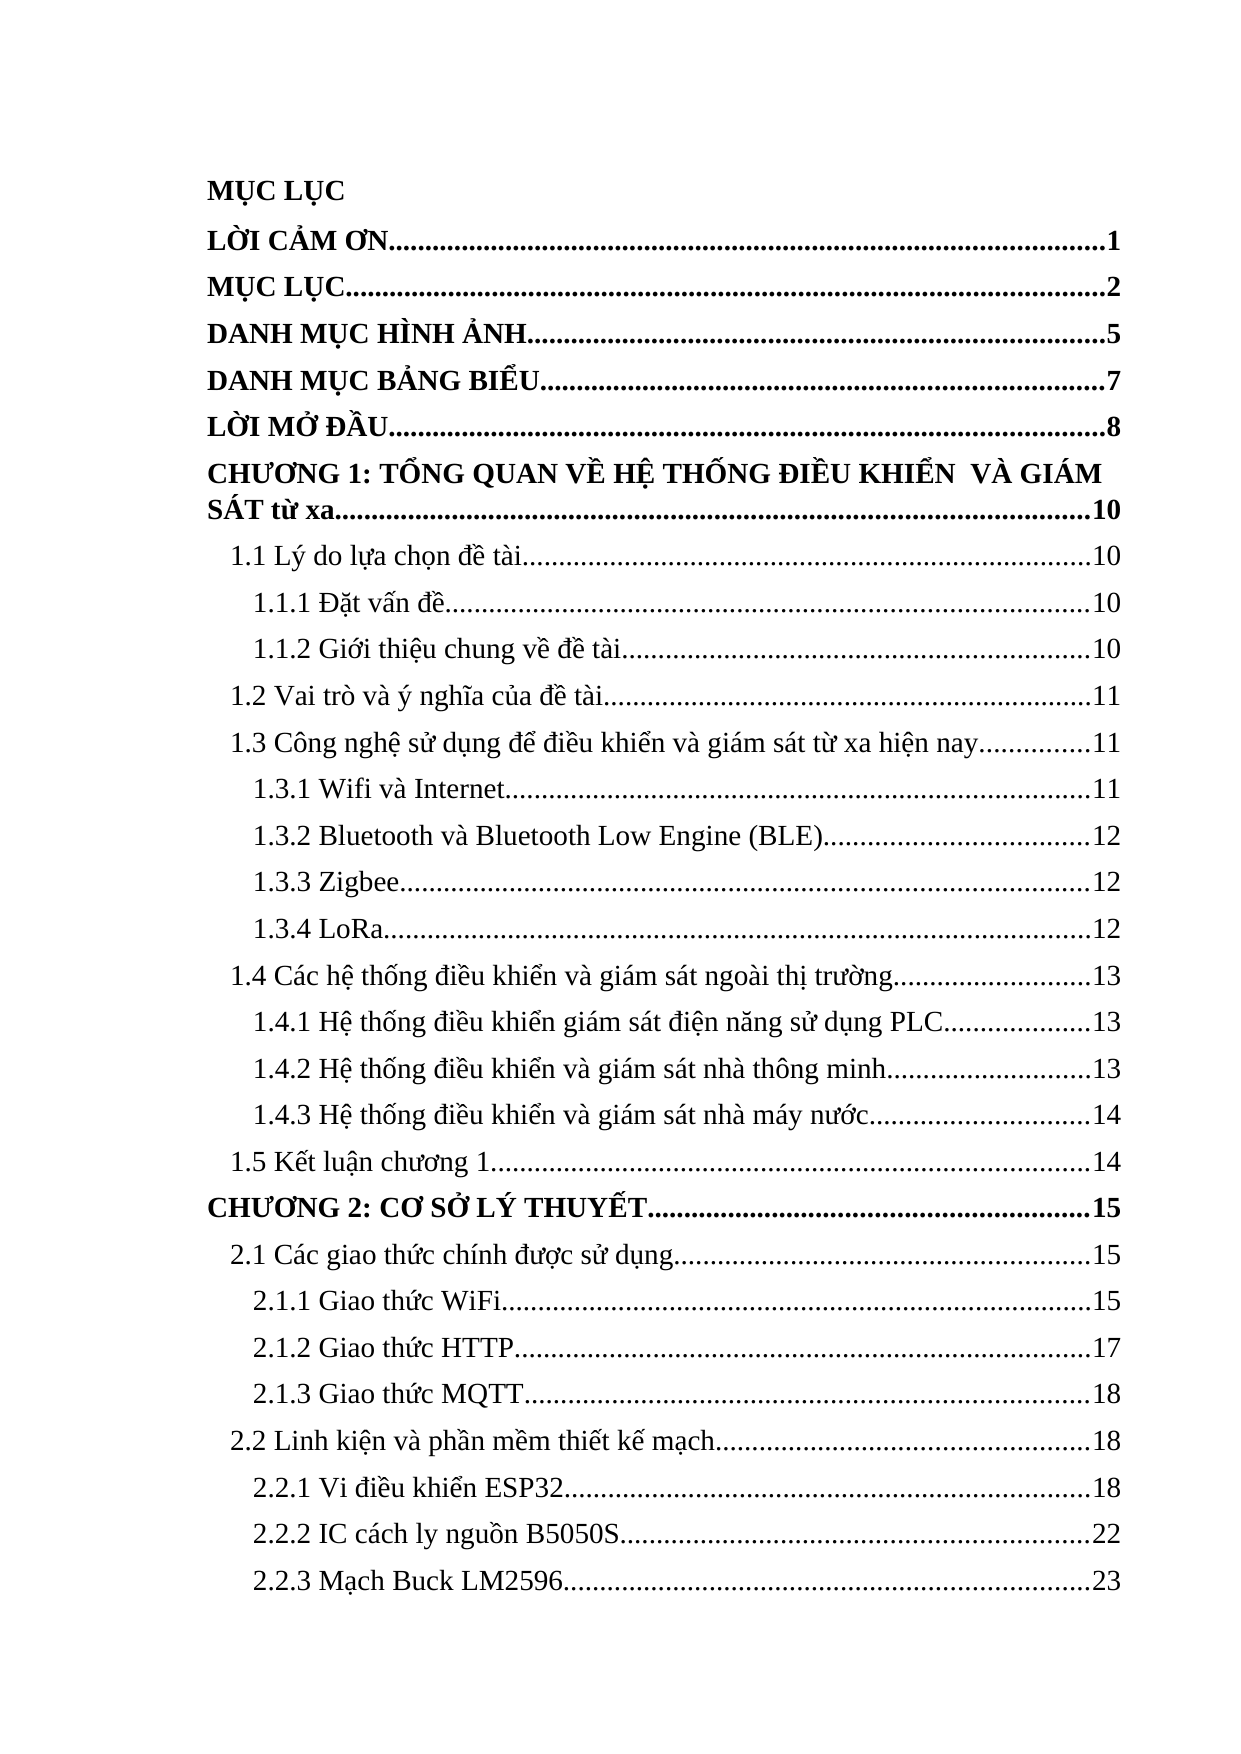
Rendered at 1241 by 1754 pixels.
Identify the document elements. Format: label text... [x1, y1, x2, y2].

text 1.4 Các hệ thống điều khiển và giám sát ngoài thị trường 13 [230, 958, 1122, 991]
text LỜI CẢM ƠN 1 [207, 223, 1122, 257]
text CHƯƠNG 2: CƠ SỞ LÝ THUYẾT 15 [207, 1190, 1122, 1224]
text 1.3.4 LoRa 12 [253, 911, 1122, 944]
text 1.1.1 Đặt vấn đề 10 [253, 585, 1122, 619]
text 2.2.2 IC cách ly nguồn B5050S 22 [253, 1516, 1122, 1550]
text 1.3.2 Bluetooth và Bluetooth Low Engine (BLE) 12 [253, 818, 1122, 851]
text CHƯƠNG 1: TỔNG QUAN VỀ HỆ THỐNG ĐIỀU KHIỂN VÀ GIÁM SÁT từ xa 10 [207, 456, 1122, 526]
text LỜI MỞ ĐẦU 8 [207, 409, 1122, 443]
text 2.1 Các giao thức chính được sử dụng 15 [230, 1237, 1122, 1271]
text DANH MỤC BẢNG BIỂU 7 [207, 363, 1122, 396]
text 1.4.1 Hệ thống điều khiển giám sát điện năng sử dụng PLC 13 [253, 1004, 1122, 1038]
subtitle MỤC LỤC [207, 173, 1122, 206]
text 1.1 Lý do lựa chọn đề tài 10 [230, 538, 1122, 572]
text 2.1.3 Giao thức MQTT 18 [253, 1377, 1122, 1410]
text 1.3 Công nghệ sử dụng để điều khiển và giám sát từ xa hiện nay 11 [230, 725, 1122, 758]
text 2.2.1 Vi điều khiển ESP32 18 [253, 1470, 1122, 1503]
text 2.1.1 Giao thức WiFi 15 [253, 1283, 1122, 1317]
text 1.4.3 Hệ thống điều khiển và giám sát nhà máy nước 14 [253, 1097, 1122, 1131]
text 2.2.3 Mạch Buck LM2596 23 [253, 1563, 1122, 1596]
text 1.3.1 Wifi và Internet 11 [253, 771, 1122, 805]
text 2.1.2 Giao thức HTTP 17 [253, 1330, 1122, 1364]
text DANH MỤC HÌNH ẢNH 5 [207, 316, 1122, 350]
text 1.2 Vai trò và ý nghĩa của đề tài 11 [230, 678, 1122, 712]
text MỤC LỤC 2 [207, 269, 1122, 303]
text 2.2 Linh kiện và phần mềm thiết kế mạch 18 [230, 1423, 1122, 1457]
text 1.5 Kết luận chương 1 14 [230, 1144, 1122, 1177]
text 1.4.2 Hệ thống điều khiển và giám sát nhà thông minh 13 [253, 1051, 1122, 1084]
text 1.3.3 Zigbee 12 [253, 864, 1122, 898]
text 1.1.2 Giới thiệu chung về đề tài 10 [253, 632, 1122, 665]
